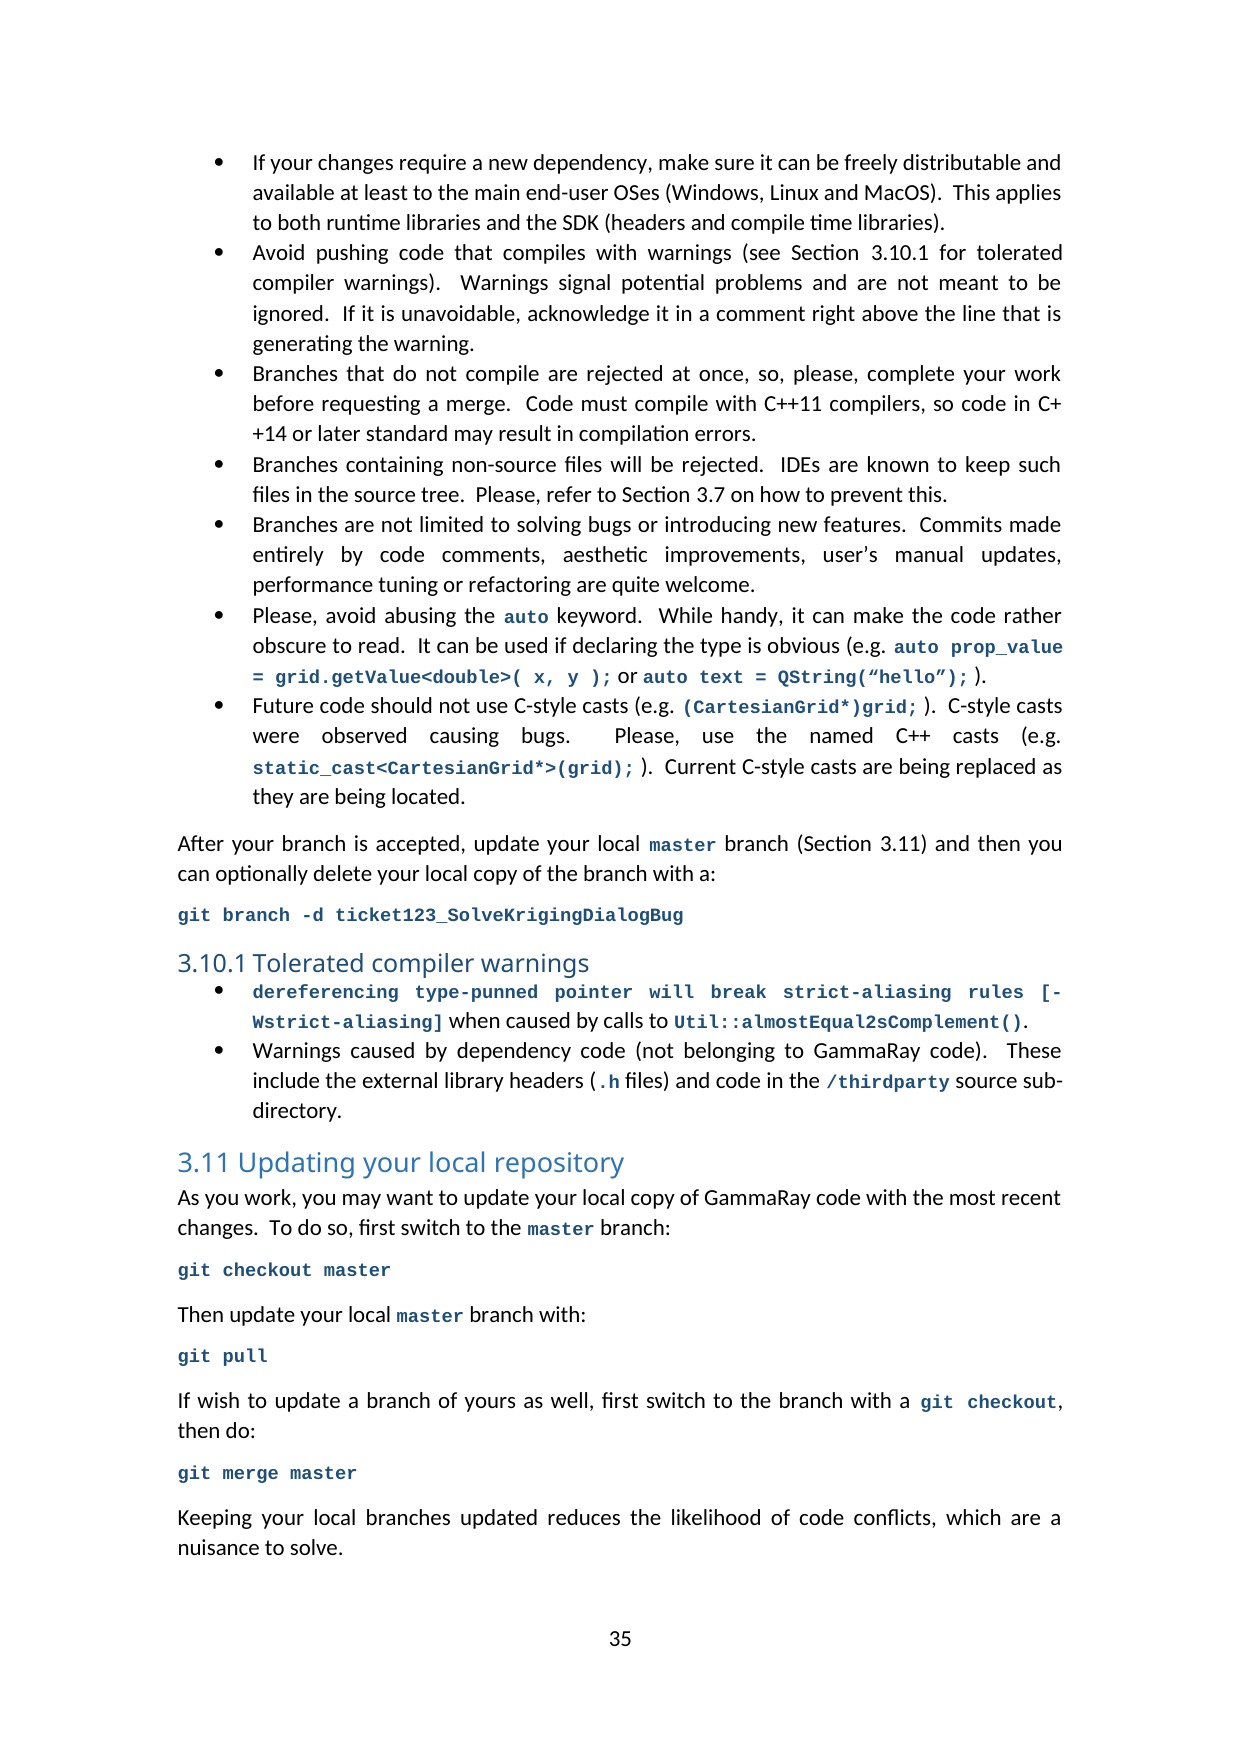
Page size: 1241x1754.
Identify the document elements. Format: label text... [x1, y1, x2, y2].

subtitle Tolerated compiler warnings [177, 946, 1063, 979]
text Keeping your local branches updated reduces the likelihood of code conflicts, which are a nuisance to solve. [177, 1503, 1063, 1561]
list Branches containing non-source files will be rejected. IDEs are known to keep such files in the source tree. Please, refer to Section 3.7 on how to prevent this. [215, 450, 1063, 508]
text As you work, you may want to update your local copy of GammaRay code with the most recent changes. To do so, first switch to the master branch: [177, 1183, 1063, 1242]
list Avoid pushing code that compiles with warnings (see Section 3.10.1 for tolerated compiler warnings). Warnings signal potential problems and are not meant to be ignored. If it is unavoidable, acknowledge it in a comment right above the line that is generating the warning. [215, 238, 1063, 357]
text If wish to update a branch of yours as well, first switch to the branch with a git checkout, then do: [177, 1386, 1063, 1445]
list Branches that do not compile are rejected at once, so, please, complete your work before requesting a merge. Code must compile with C++11 compilers, so code in C++14 or later standard may result in compilation errors. [215, 359, 1063, 447]
list Branches are not limited to solving bugs or introducing new features. Commits made entirely by code comments, aesthetic improvements, user’s manual updates, performance tuning or refactoring are quite welcome. [215, 510, 1063, 598]
list If your changes require a new dependency, make sure it can be freely distributable and available at least to the main end-user OSes (Windows, Linux and MacOS). This applies to both runtime libraries and the SDK (headers and compile time libraries). [215, 148, 1063, 236]
text git pull [177, 1347, 1063, 1368]
list Please, avoid abusing the auto keyword. While handy, it can make the code rather obscure to read. It can be used if declaring the type is obvious (e.g. auto prop_value = grid.getValue<double>( x, y ); or auto text = QString(“hello”); ). [215, 601, 1063, 689]
text git branch -d ticket123_SolveKrigingDialogBug [177, 906, 1063, 927]
list Warnings caused by dependency code (not belonging to GammaRay code). These include the external library headers (.h files) and code in the /thirdparty source sub-directory. [215, 1036, 1063, 1125]
text Then update your local master branch with: [177, 1300, 1063, 1328]
subtitle Updating your local repository [177, 1143, 1063, 1180]
text After your branch is accepted, update your local master branch (Section 3.11) and then you can optionally delete your local copy of the branch with a: [177, 829, 1063, 887]
text git merge master [177, 1463, 1063, 1485]
text git checkout master [177, 1260, 1063, 1282]
list dereferencing type-punned pointer will break strict-aliasing rules [-Wstrict-aliasing] when caused by calls to Util::almostEqual2sComplement(). [215, 982, 1063, 1034]
list Future code should not use C-style casts (e.g. (CartesianGrid*)grid; ). C-style casts were observed causing bugs. Please, use the named C++ casts (e.g. static_cast<CartesianGrid*>(grid); ). Current C-style casts are being replaced as they are being located. [215, 691, 1063, 810]
